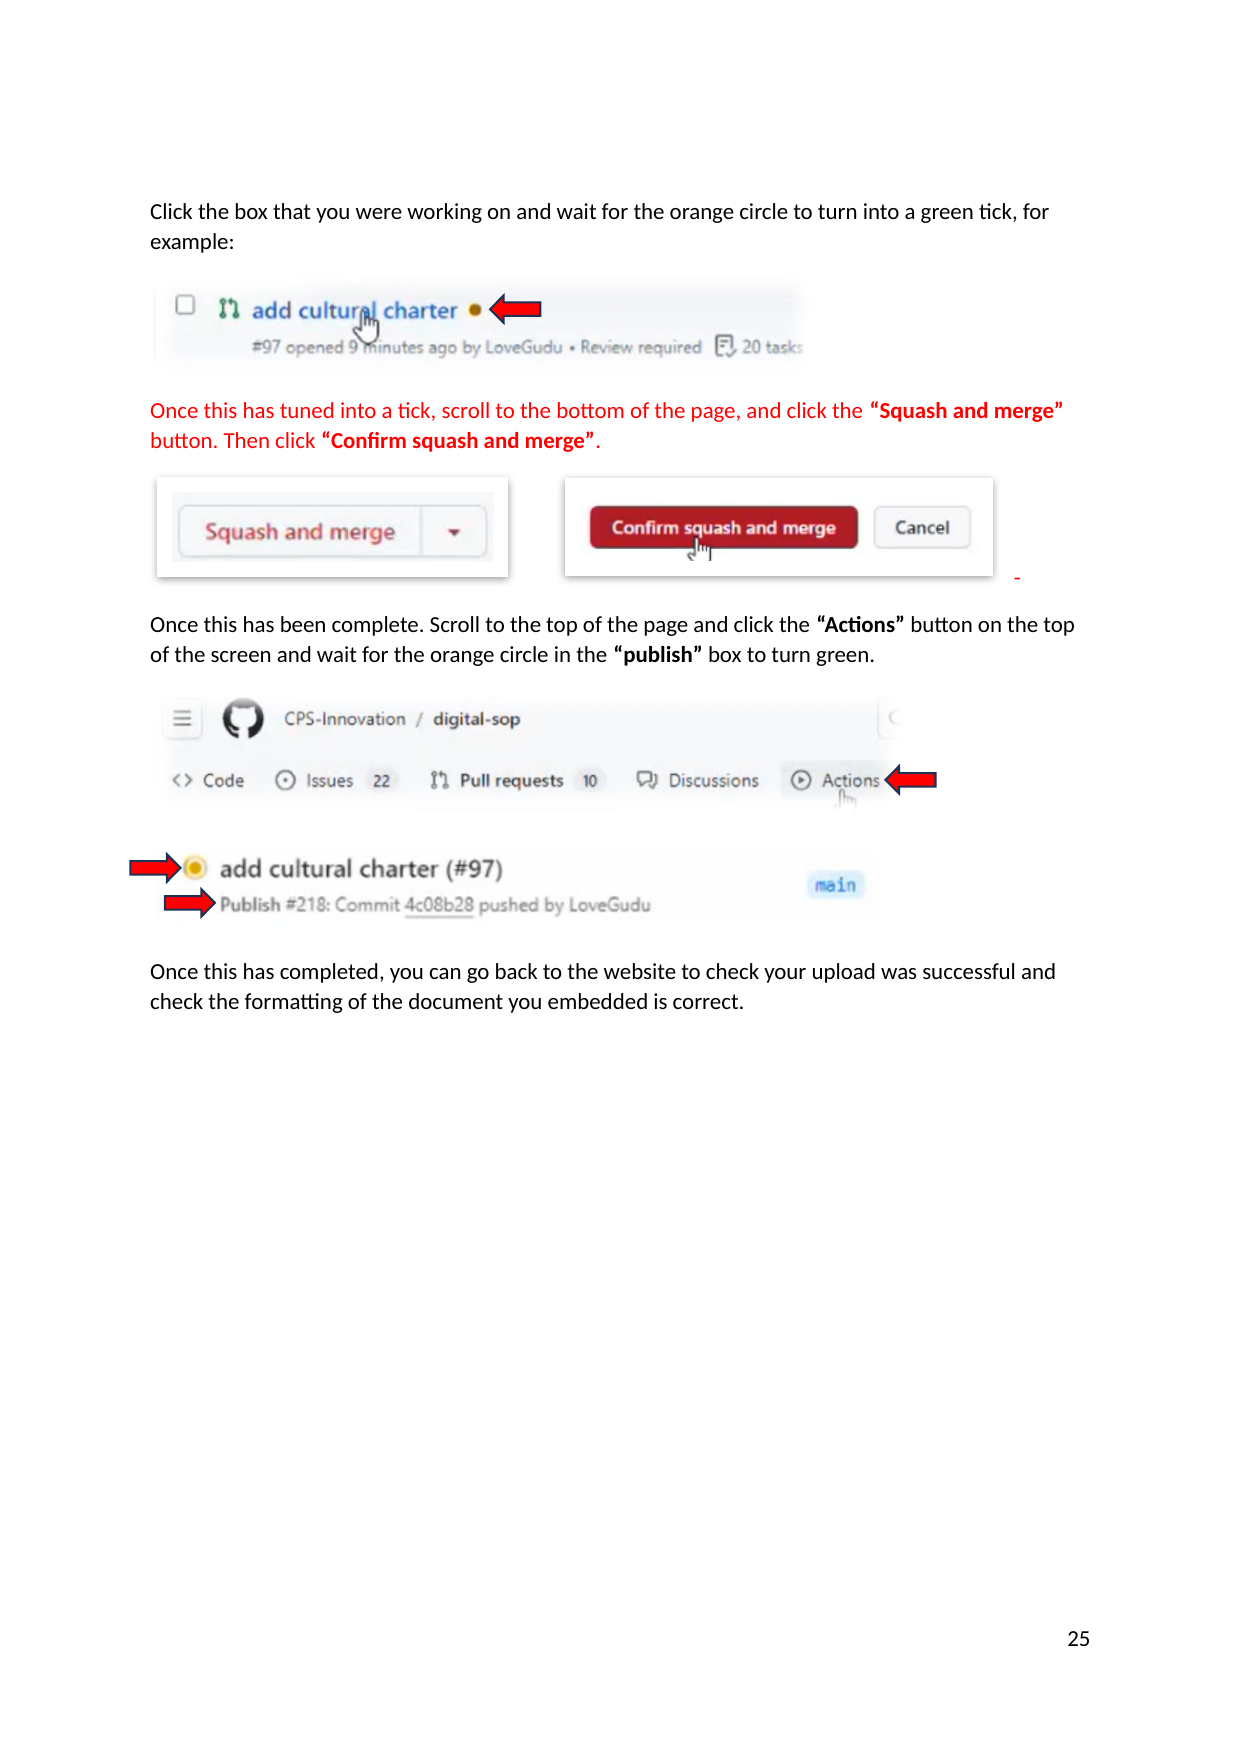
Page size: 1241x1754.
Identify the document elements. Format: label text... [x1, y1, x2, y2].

text Click the box that you were working on and wait for the orange circle to turn into a green tick, for example: [150, 197, 1090, 255]
picture [579, 493, 978, 561]
picture [172, 492, 494, 562]
text Once this has been complete. Scroll to the top of the page and click the “Actions” button on the top of the screen and wait for the orange circle in the “publish” box to turn green. [150, 610, 1090, 668]
picture [179, 302, 788, 348]
picture [180, 861, 872, 910]
text Once this has tuned into a tick, scroll to the bottom of the page, and click the “Squash and merge” button. Then click “Confirm squash and merge”. [150, 396, 1090, 454]
text Once this has completed, you can go back to the website to check your upload was successful and check the formatting of the document you embedded is correct. [150, 957, 1090, 1015]
picture [180, 717, 875, 784]
